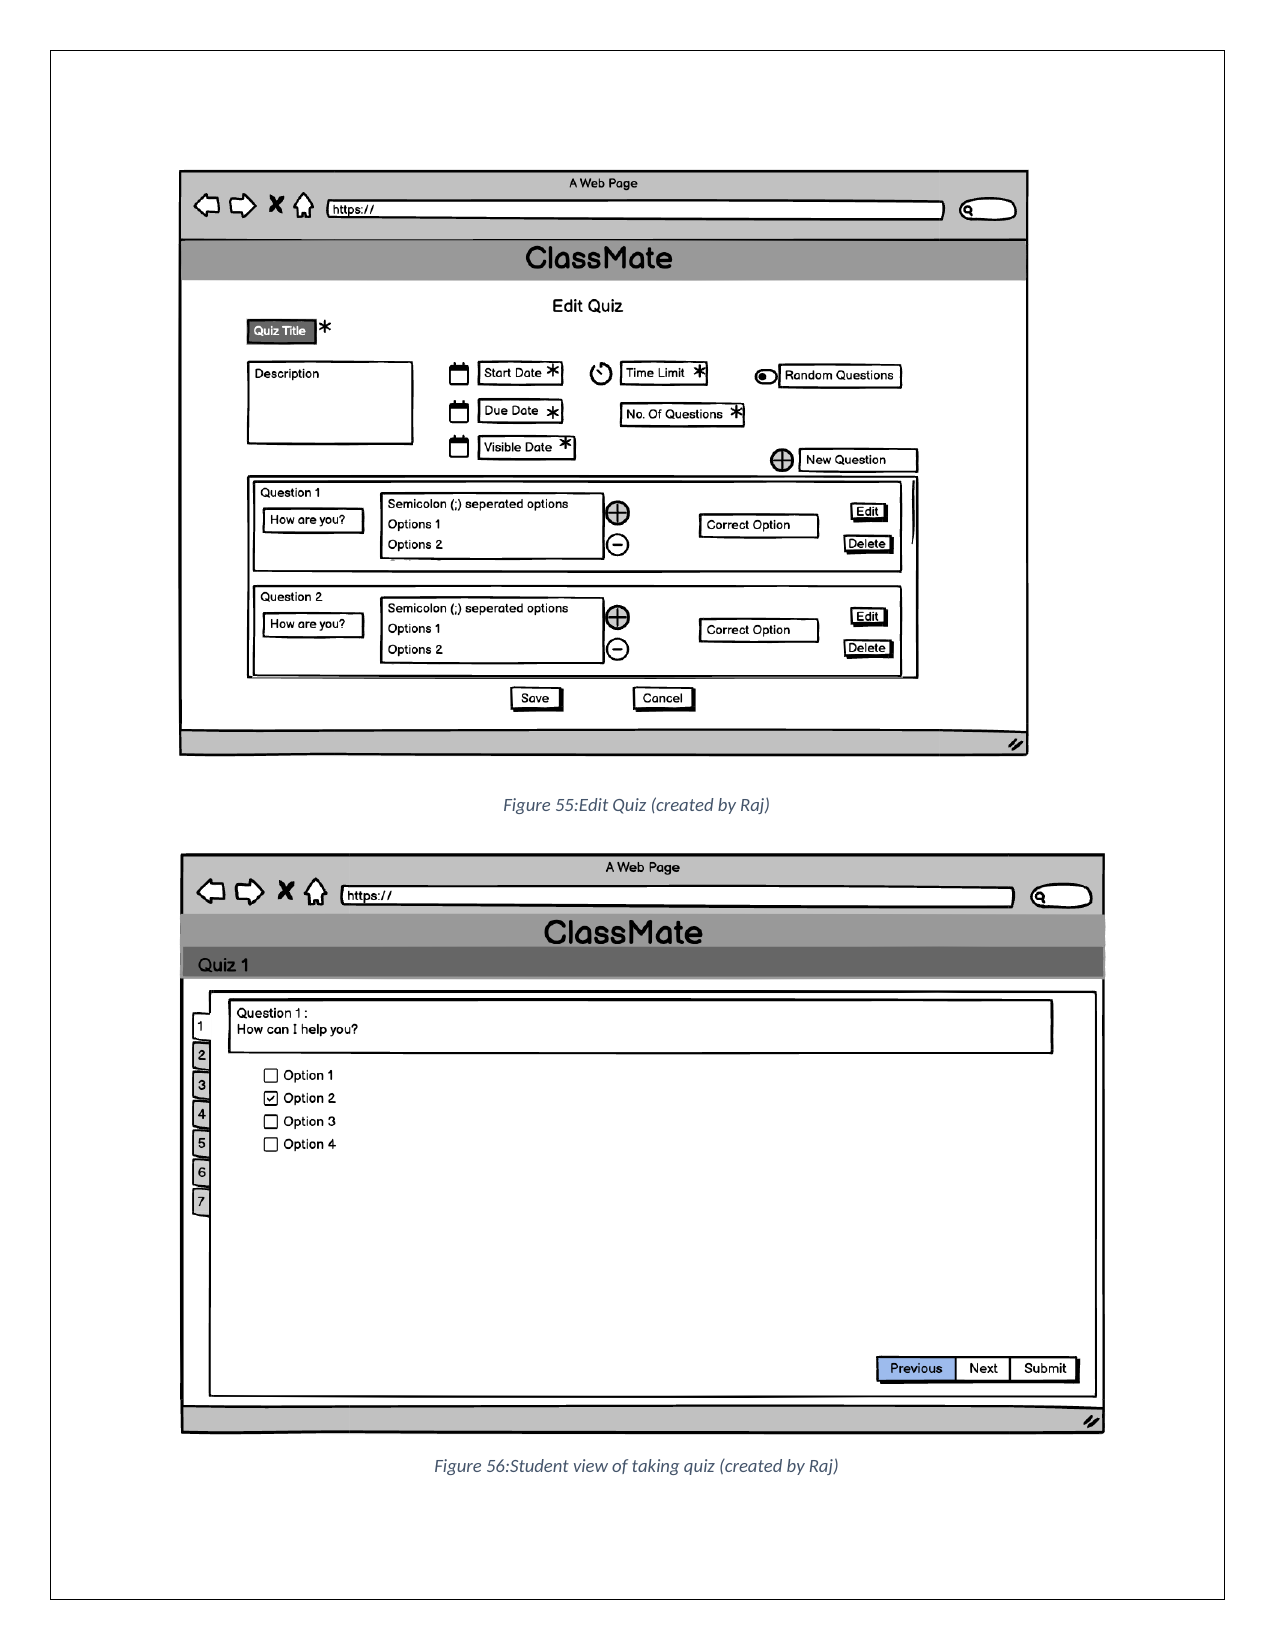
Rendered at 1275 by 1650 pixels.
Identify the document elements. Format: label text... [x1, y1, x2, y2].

picture [150, 836, 1125, 1435]
picture [150, 150, 1040, 774]
text Figure 55:Edit Quiz (created by Raj) [150, 793, 1125, 816]
text Figure 56:Student view of taking quiz (created by Raj) [150, 1454, 1125, 1477]
